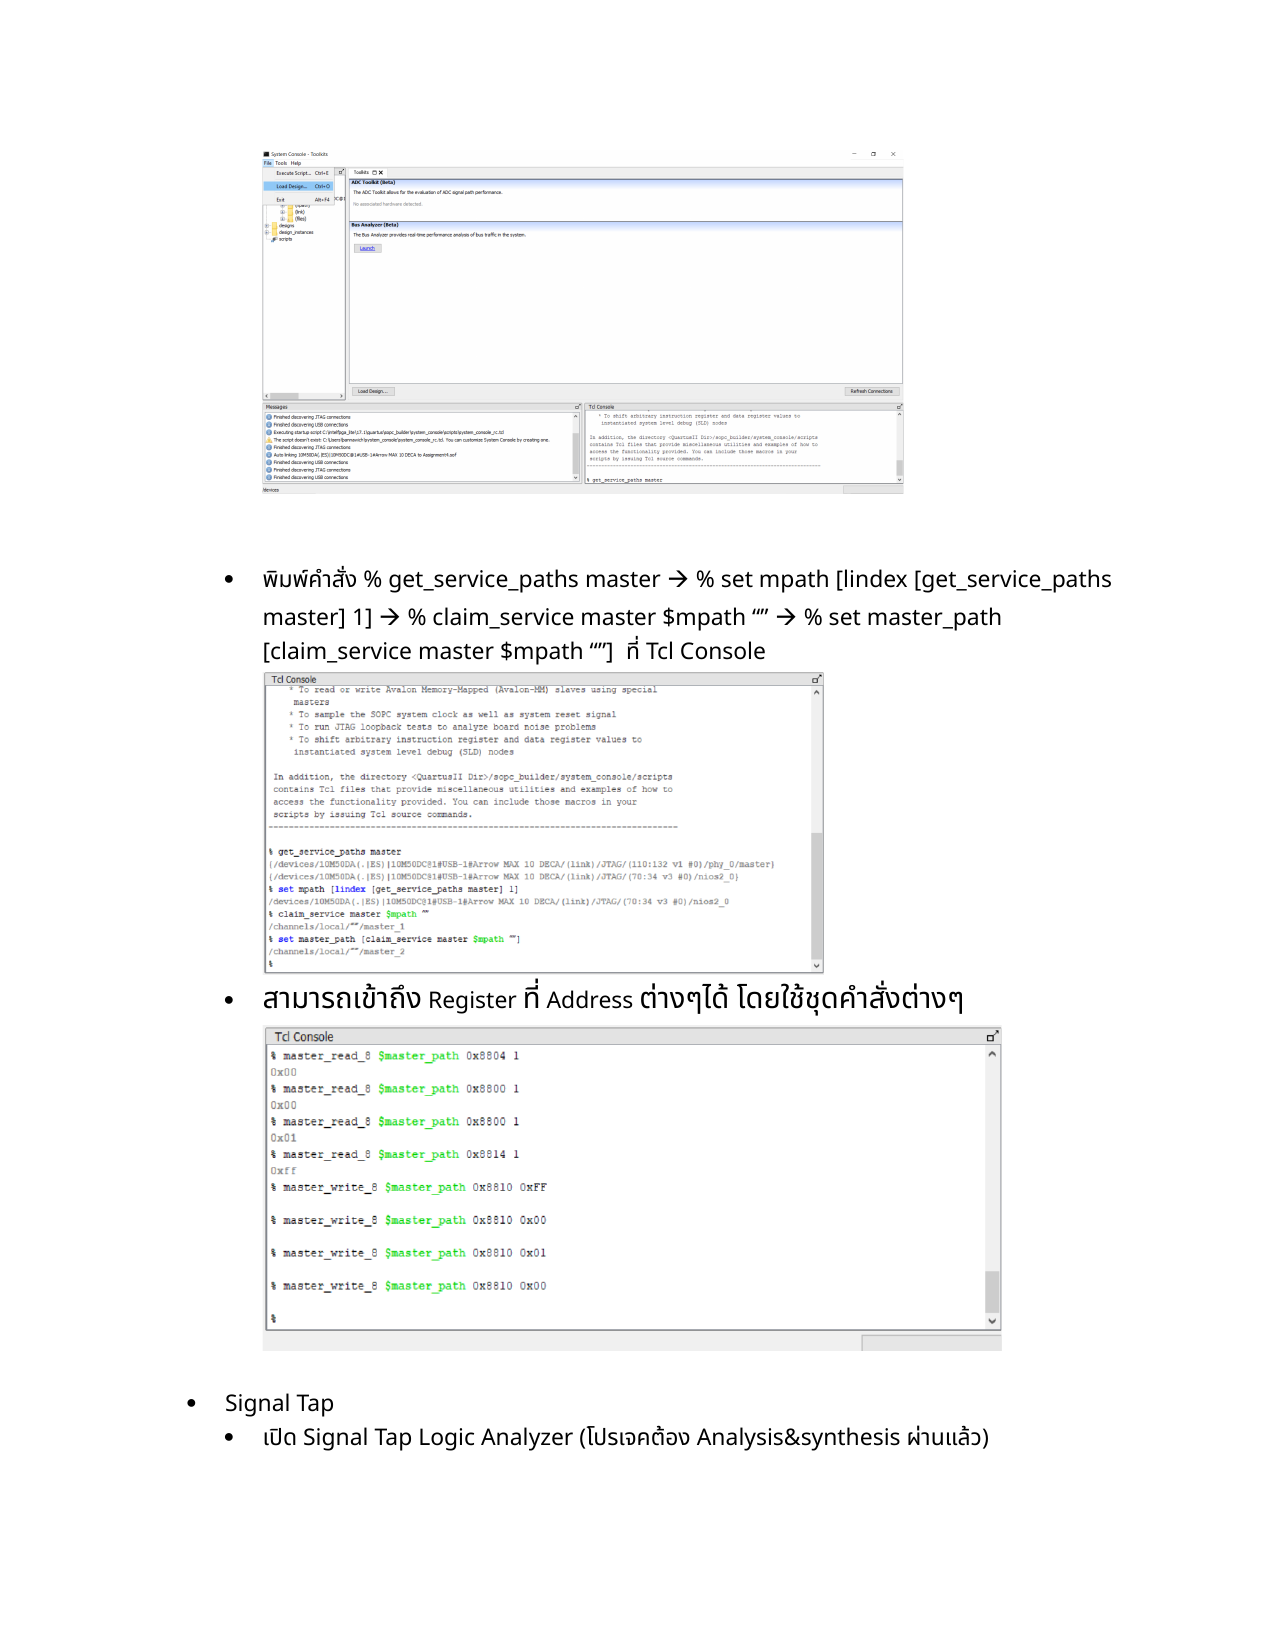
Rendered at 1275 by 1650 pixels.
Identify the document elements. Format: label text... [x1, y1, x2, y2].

list สามารถเข้าถึง Register ที่ Address ต่างๆได้ โดยใช้ชุดคำสั่งต่างๆ [225, 977, 1125, 1021]
list พิมพ์คำสั่ง % get_service_paths master % set mpath [lindex [get_service_paths master] 1] % claim_service master $mpath “” % set master_path [claim_service master $mpath “”] ที่ Tcl Console [225, 563, 1125, 669]
picture [262, 150, 904, 494]
picture [262, 672, 824, 975]
list Signal Tap [187, 1387, 1125, 1418]
picture [262, 1025, 1002, 1351]
list เปิด Signal Tap Logic Analyzer (โปรเจคต้อง Analysis&synthesis ผ่านแล้ว) [225, 1420, 1125, 1455]
